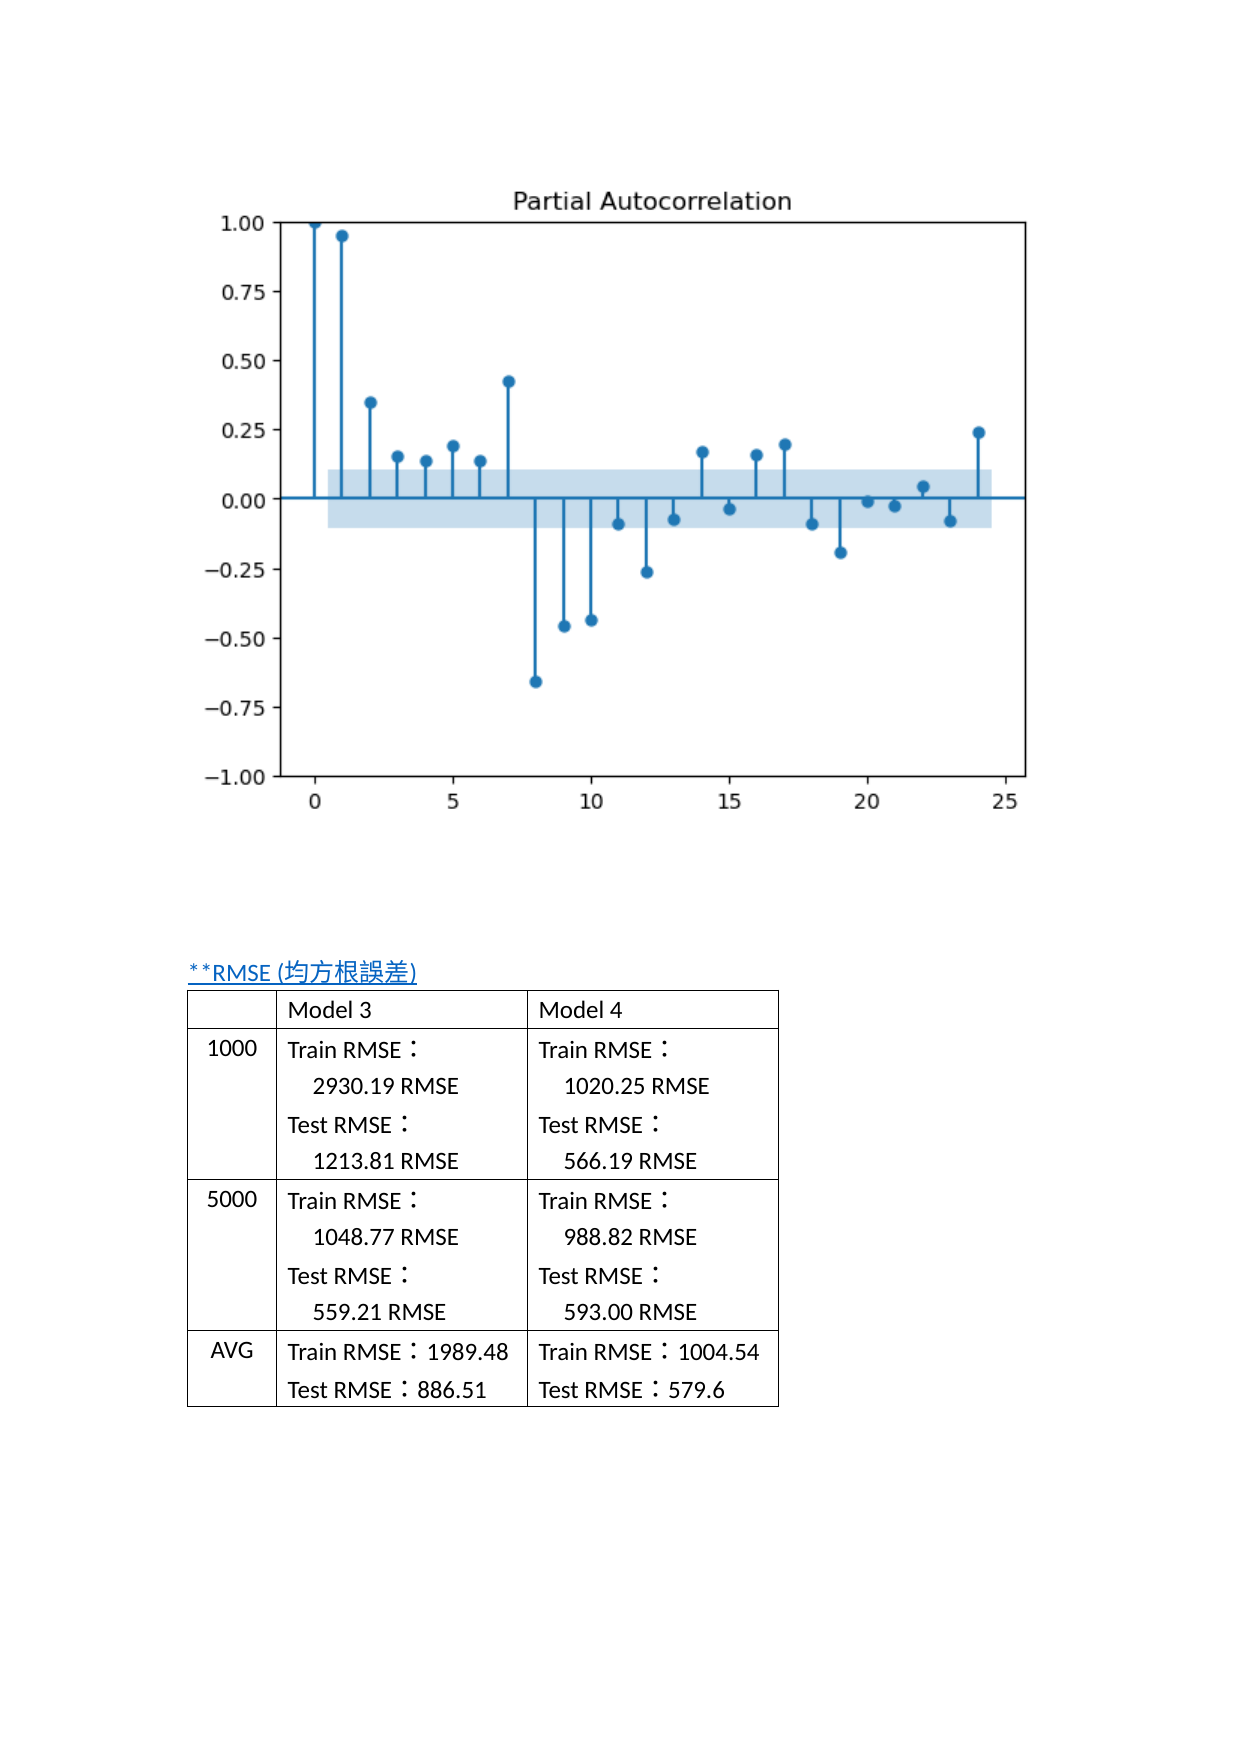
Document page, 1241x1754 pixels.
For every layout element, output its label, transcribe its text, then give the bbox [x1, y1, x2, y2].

text **RMSE (均方根誤差) [187, 952, 1053, 989]
table_cell Train RMSE： 2930.19 RMSE Test RMSE： 1213.81 RMSE [277, 1029, 527, 1179]
table_cell 5000 [188, 1180, 276, 1330]
table_cell Train RMSE： 1048.77 RMSE Test RMSE： 559.21 RMSE [277, 1180, 527, 1330]
table_header [188, 991, 276, 1028]
table_cell Train RMSE：1004.54 Test RMSE：579.6 [528, 1331, 778, 1406]
table_cell Train RMSE： 988.82 RMSE Test RMSE： 593.00 RMSE [528, 1180, 778, 1330]
table_cell Train RMSE：1989.48 Test RMSE：886.51 [277, 1331, 527, 1406]
table_cell Train RMSE： 1020.25 RMSE Test RMSE： 566.19 RMSE [528, 1029, 778, 1179]
table_header Model 4 [528, 991, 778, 1028]
table_header Model 3 [277, 991, 527, 1028]
table_cell AVG [188, 1331, 276, 1406]
table_cell 1000 [188, 1029, 276, 1179]
picture [187, 177, 1040, 827]
